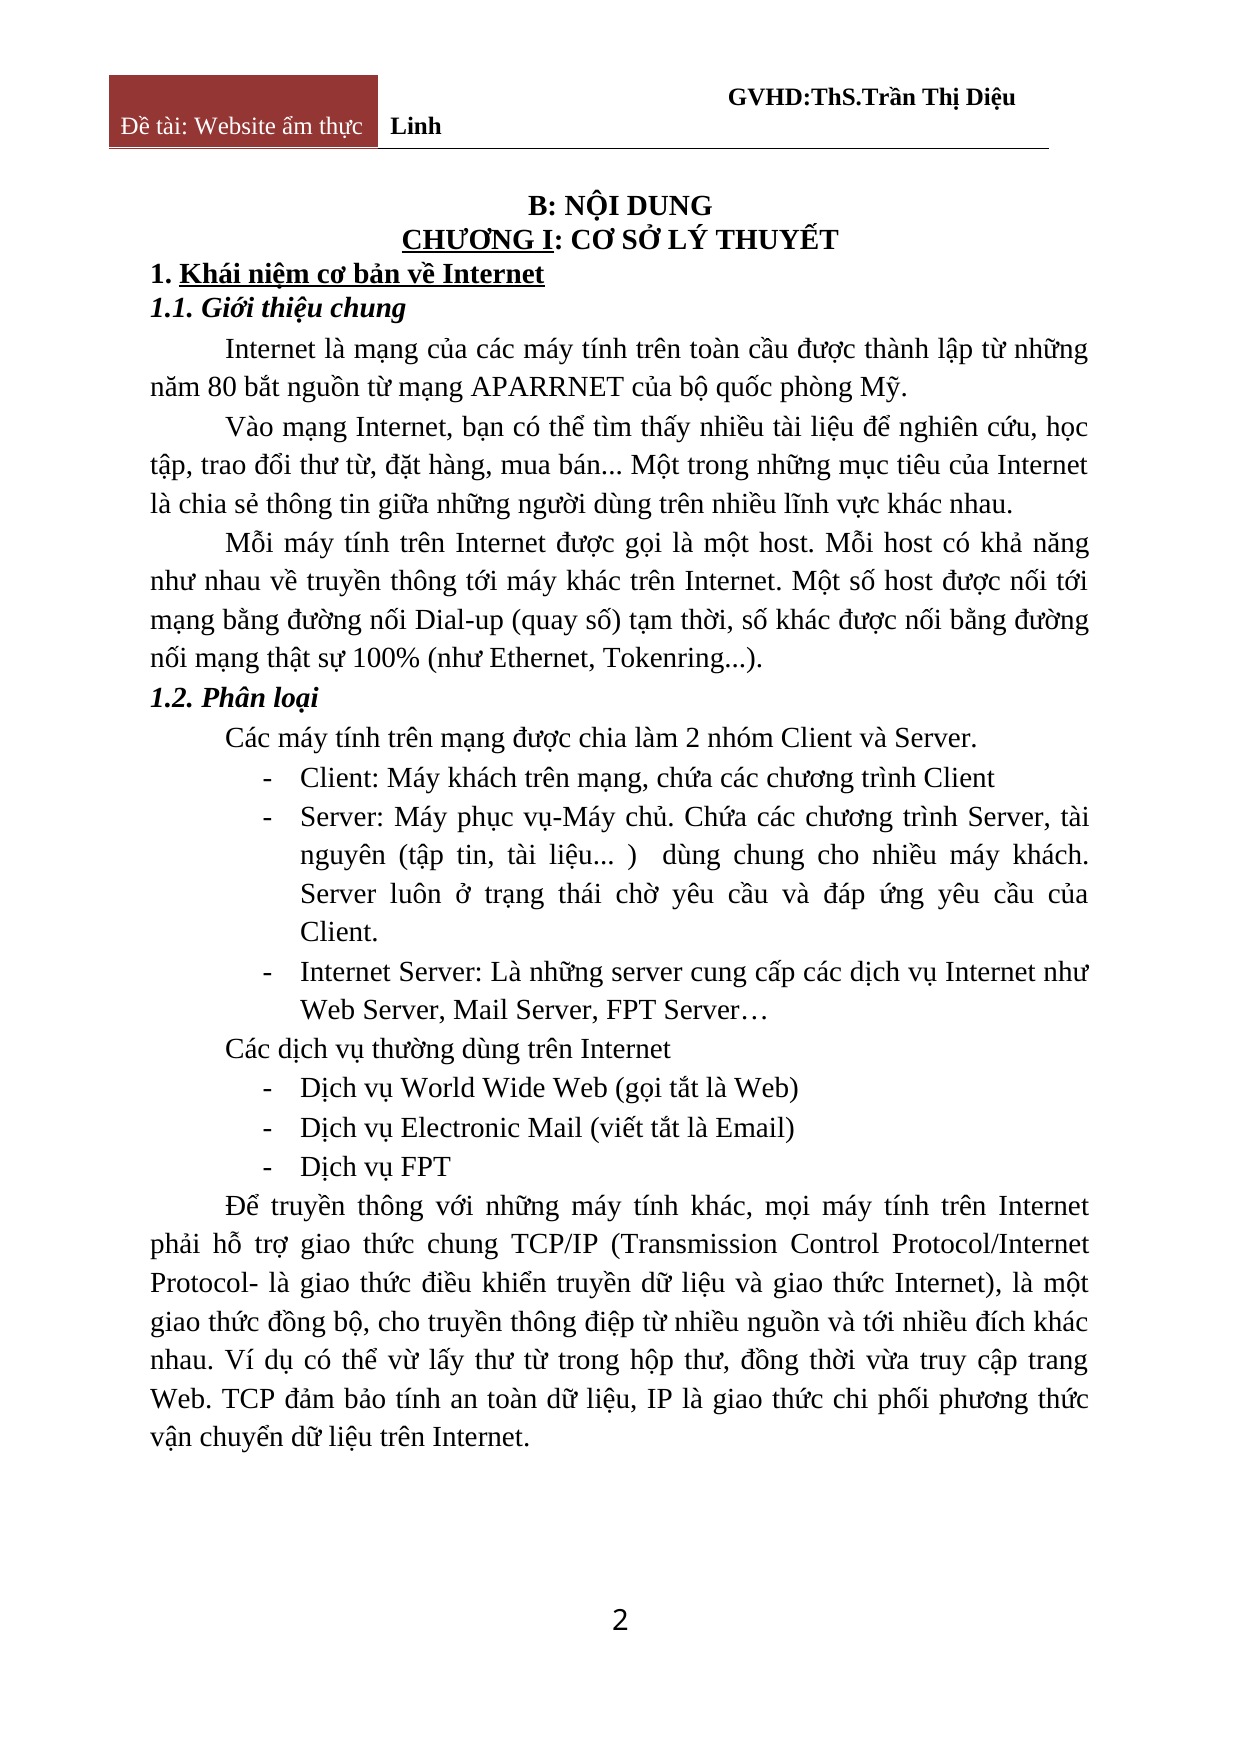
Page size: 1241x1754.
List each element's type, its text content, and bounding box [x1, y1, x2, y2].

list Client: Máy khách trên mạng, chứa các chương trình Client [262, 760, 1090, 793]
list Internet Server: Là những server cung cấp các dịch vụ Internet như Web Server, Mail Server, FPT Server… [262, 954, 1090, 1026]
text Mỗi máy tính trên Internet được gọi là một host. Mỗi host có khả năng như nhau về truyền thông tới máy khác trên Internet. Một số host được nối tới mạng bằng đường nối Dial-up (quay số) tạm thời, số khác được nối bằng đường nối mạng thật sự 100% (như Ethernet, Tokenring...). [150, 525, 1090, 674]
subtitle 1. Khái niệm cơ bản về Internet [150, 256, 1090, 289]
list Dịch vụ Electronic Mail (viết tắt là Email) [262, 1110, 1090, 1143]
subtitle CHƯƠNG I: CƠ SỞ LÝ THUYẾT [150, 222, 1090, 255]
subtitle 1.1. Giới thiệu chung [150, 290, 1090, 324]
text Các máy tính trên mạng được chia làm 2 nhóm Client và Server. [150, 721, 1090, 754]
list Server: Máy phục vụ-Máy chủ. Chứa các chương trình Server, tài nguyên (tập tin, tài liệu... ) dùng chung cho nhiều máy khách. Server luôn ở trạng thái chờ yêu cầu và đáp ứng yêu cầu của Client. [262, 799, 1090, 948]
text Vào mạng Internet, bạn có thể tìm thấy nhiều tài liệu để nghiên cứu, học tập, trao đổi thư từ, đặt hàng, mua bán... Một trong những mục tiêu của Internet là chia sẻ thông tin giữa những người dùng trên nhiều lĩnh vực khác nhau. [150, 409, 1090, 519]
subtitle 1.2. Phân loại [150, 680, 1090, 713]
text Để truyền thông với những máy tính khác, mọi máy tính trên Internet phải hỗ trợ giao thức chung TCP/IP (Transmission Control Protocol/Internet Protocol- là giao thức điều khiển truyền dữ liệu và giao thức Internet), là một giao thức đồng bộ, cho truyền thông điệp từ nhiều nguồn và tới nhiều đích khác nhau. Ví dụ có thể vừ lấy thư từ trong hộp thư, đồng thời vừa truy cập trang Web. TCP đảm bảo tính an toàn dữ liệu, IP là giao thức chi phối phương thức vận chuyển dữ liệu trên Internet. [150, 1188, 1090, 1453]
subtitle B: NỘI DUNG [150, 188, 1090, 222]
list Dịch vụ World Wide Web (gọi tắt là Web) [262, 1071, 1090, 1104]
text Các dịch vụ thường dùng trên Internet [150, 1031, 1090, 1065]
list Dịch vụ FPT [262, 1149, 1090, 1182]
text Internet là mạng của các máy tính trên toàn cầu được thành lập từ những năm 80 bắt nguồn từ mạng APARRNET của bộ quốc phòng Mỹ. [150, 331, 1090, 403]
